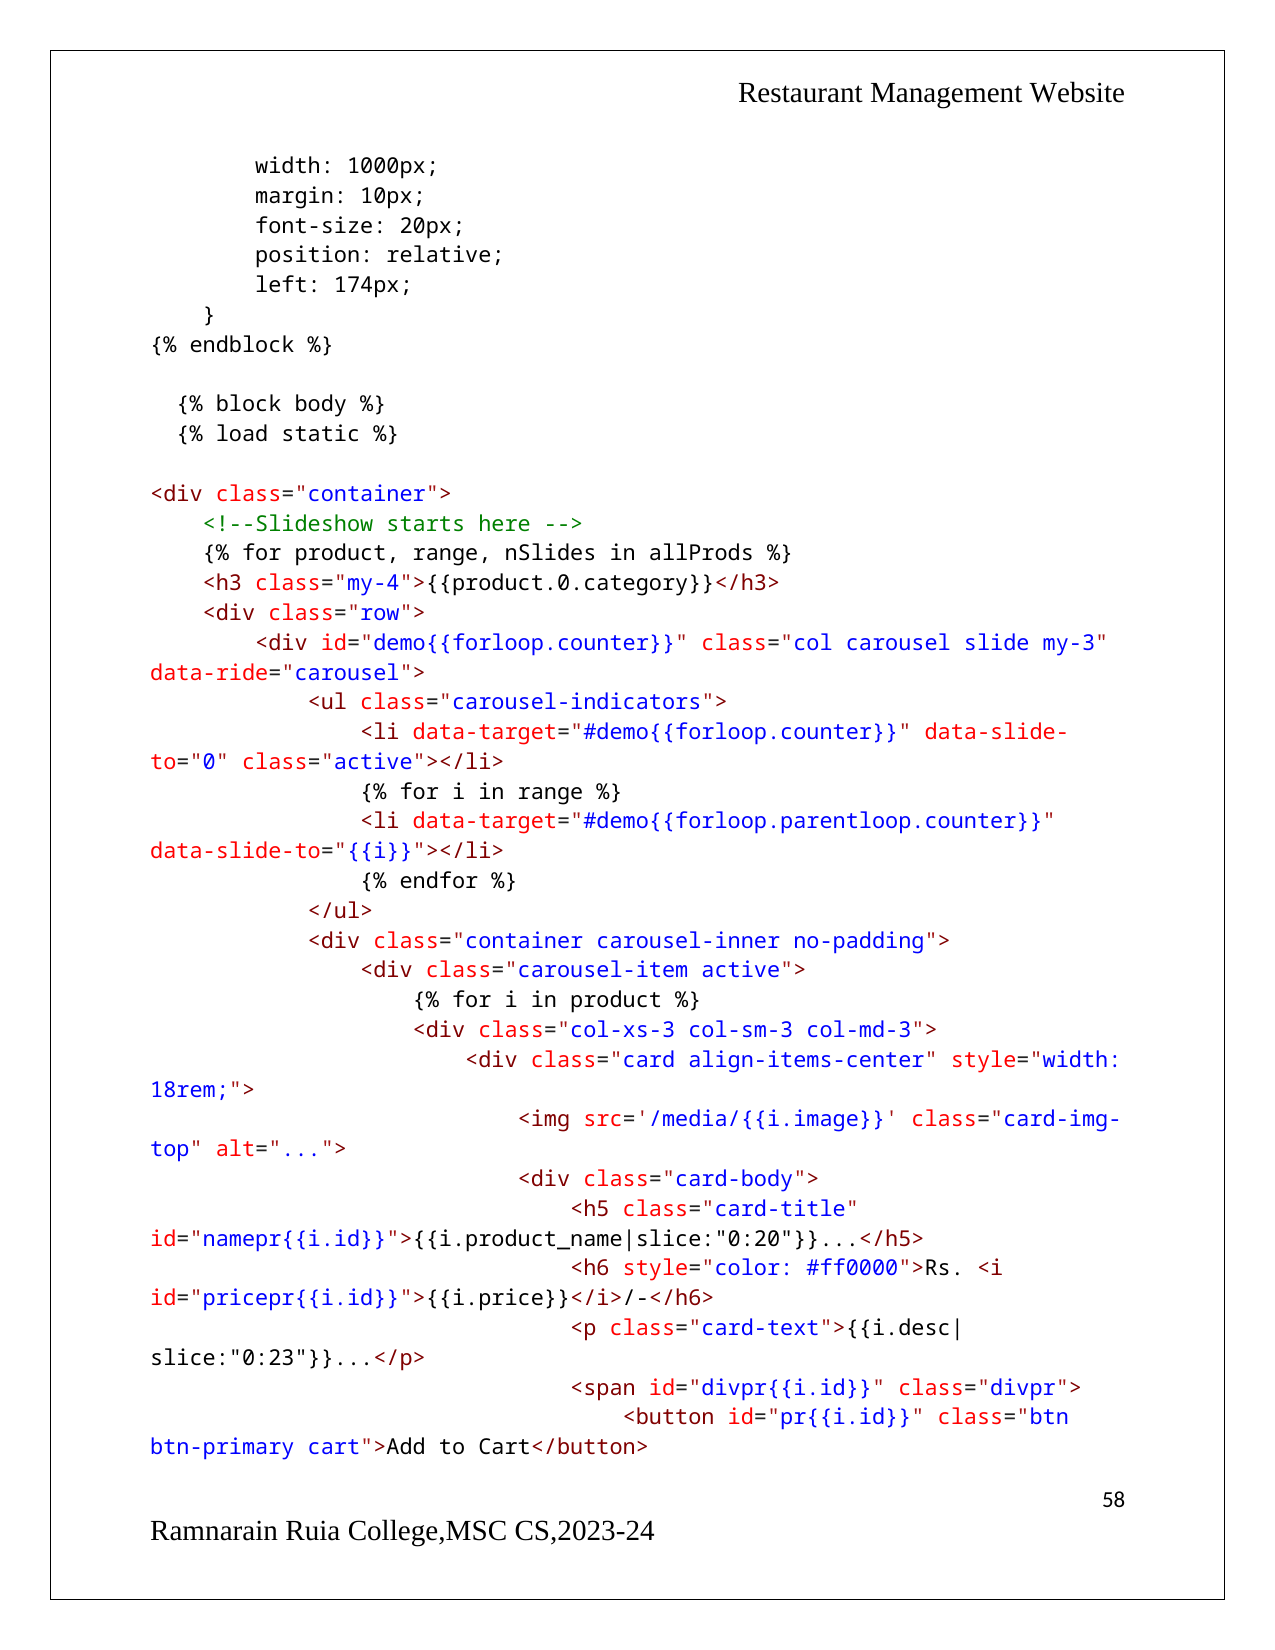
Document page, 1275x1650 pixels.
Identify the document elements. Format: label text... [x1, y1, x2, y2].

text <h6 style="color: #ff0000">Rs. <i id="pricepr{{i.id}}">{{i.price}}</i>/-</h6> [150, 1252, 1125, 1312]
text <div class="card-body"> [150, 1163, 1125, 1193]
text margin: 10px; [150, 180, 1125, 209]
text {% for i in product %} [150, 984, 1125, 1014]
text width: 1000px; [150, 150, 1125, 180]
text <div id="demo{{forloop.counter}}" class="col carousel slide my-3" data-ride="carousel"> [150, 627, 1125, 686]
text <h3 class="my-4">{{product.0.category}}</h3> [150, 567, 1125, 597]
text <li data-target="#demo{{forloop.counter}}" data-slide-to="0" class="active"></li> [150, 716, 1125, 776]
text <h5 class="card-title" id="namepr{{i.id}}">{{i.product_name|slice:"0:20"}}...</h5> [150, 1193, 1125, 1252]
text {% for i in range %} [150, 776, 1125, 805]
text <img src='/media/{{i.image}}' class="card-img-top" alt="..."> [150, 1103, 1125, 1163]
text <div class="carousel-item active"> [150, 954, 1125, 984]
text {% block body %} [150, 388, 1125, 418]
text <div class="col-xs-3 col-sm-3 col-md-3"> [150, 1014, 1125, 1044]
text {% endfor %} [150, 865, 1125, 895]
text <span id="divpr{{i.id}}" class="divpr"> [150, 1371, 1125, 1401]
text <!--Slideshow starts here --> [150, 507, 1125, 537]
text } [150, 299, 1125, 329]
text <div class="container carousel-inner no-padding"> [150, 924, 1125, 954]
text <p class="card-text">{{i.desc|slice:"0:23"}}...</p> [150, 1312, 1125, 1371]
text position: relative; [150, 239, 1125, 269]
text font-size: 20px; [150, 209, 1125, 239]
text {% load static %} [150, 418, 1125, 448]
text <div class="container"> [150, 478, 1125, 507]
text <div class="card align-items-center" style="width: 18rem;"> [150, 1044, 1125, 1103]
text </ul> [150, 895, 1125, 924]
text <ul class="carousel-indicators"> [150, 686, 1125, 716]
text <div class="row"> [150, 597, 1125, 627]
text left: 174px; [150, 269, 1125, 299]
text <button id="pr{{i.id}}" class="btn btn-primary cart">Add to Cart</button> [150, 1401, 1125, 1461]
text {% for product, range, nSlides in allProds %} [150, 537, 1125, 567]
text {% endblock %} [150, 329, 1125, 358]
text <li data-target="#demo{{forloop.parentloop.counter}}" data-slide-to="{{i}}"></li> [150, 805, 1125, 865]
